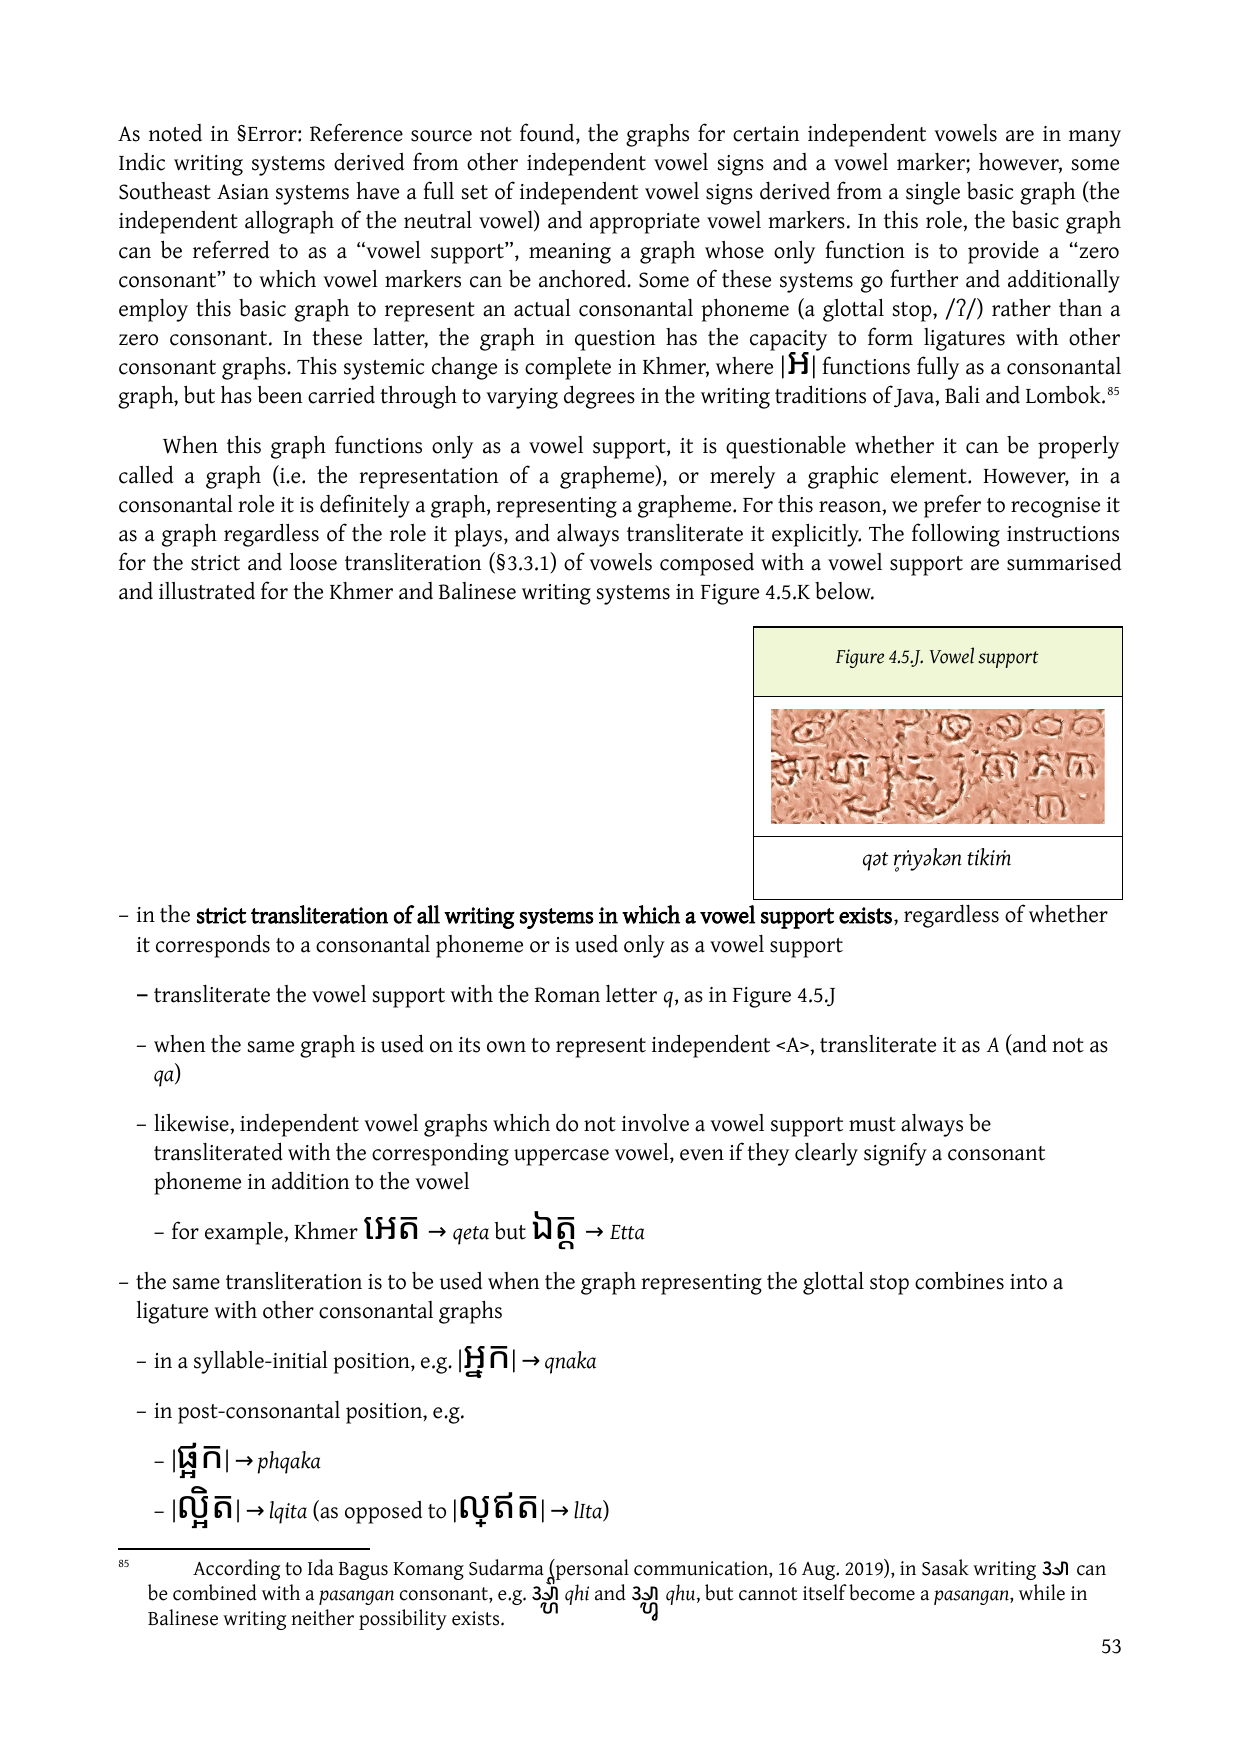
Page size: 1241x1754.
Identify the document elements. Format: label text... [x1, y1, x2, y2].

list |ល្អិត| → lqita (as opposed to |ល្ឥត| → lIta) [153, 1495, 1122, 1524]
list likewise, independent vowel graphs which do not involve a vowel support must always be transliterated with the corresponding uppercase vowel, even if they clearly signify a consonant phoneme in addition to the vowel [136, 1108, 1122, 1195]
text When this graph functions only as a vowel support, it is questionable whether it can be properly called a graph (i.e. the representation of a grapheme), or merely a graphic element. However, in a consonantal role it is definitely a graph, representing a grapheme. For this reason, we prefer to recognise it as a graph regardless of the role it plays, and always transliterate it explicitly. The following instructions for the strict and loose transliteration (§3.1.2) of vowels composed with a vowel support are summarised and illustrated for the Khmer and Balinese writing systems in Figure 4.5.B below. [118, 431, 1122, 606]
list in a syllable-initial position, e.g. |អ្នក| → qnaka [136, 1345, 1122, 1374]
list |ផ្អក| → phqaka [153, 1445, 1122, 1474]
picture [771, 709, 1105, 824]
list the same transliteration is to be used when the graph representing the glottal stop combines into a ligature with other consonantal graphs [118, 1266, 1122, 1324]
list in post-consonantal position, e.g. [136, 1395, 1122, 1424]
list for example, Khmer អេត → qeta but ឯត្ត → Etta [153, 1216, 1122, 1245]
list transliterate the vowel support with the Roman letter q, as in Figure 4.5.A [136, 979, 1122, 1008]
list in the strict transliteration of all writing systems in which a vowel support exists, regardless of whether it corresponds to a consonantal phoneme or is used only as a vowel support [118, 899, 1122, 958]
table_cell qət r̥ṅyəkən tikiṁ [754, 837, 1122, 898]
list when the same graph is used on its own to represent independent <A>, transliterate it as A (and not as qa) [136, 1029, 1122, 1087]
table_cell [754, 697, 1122, 836]
